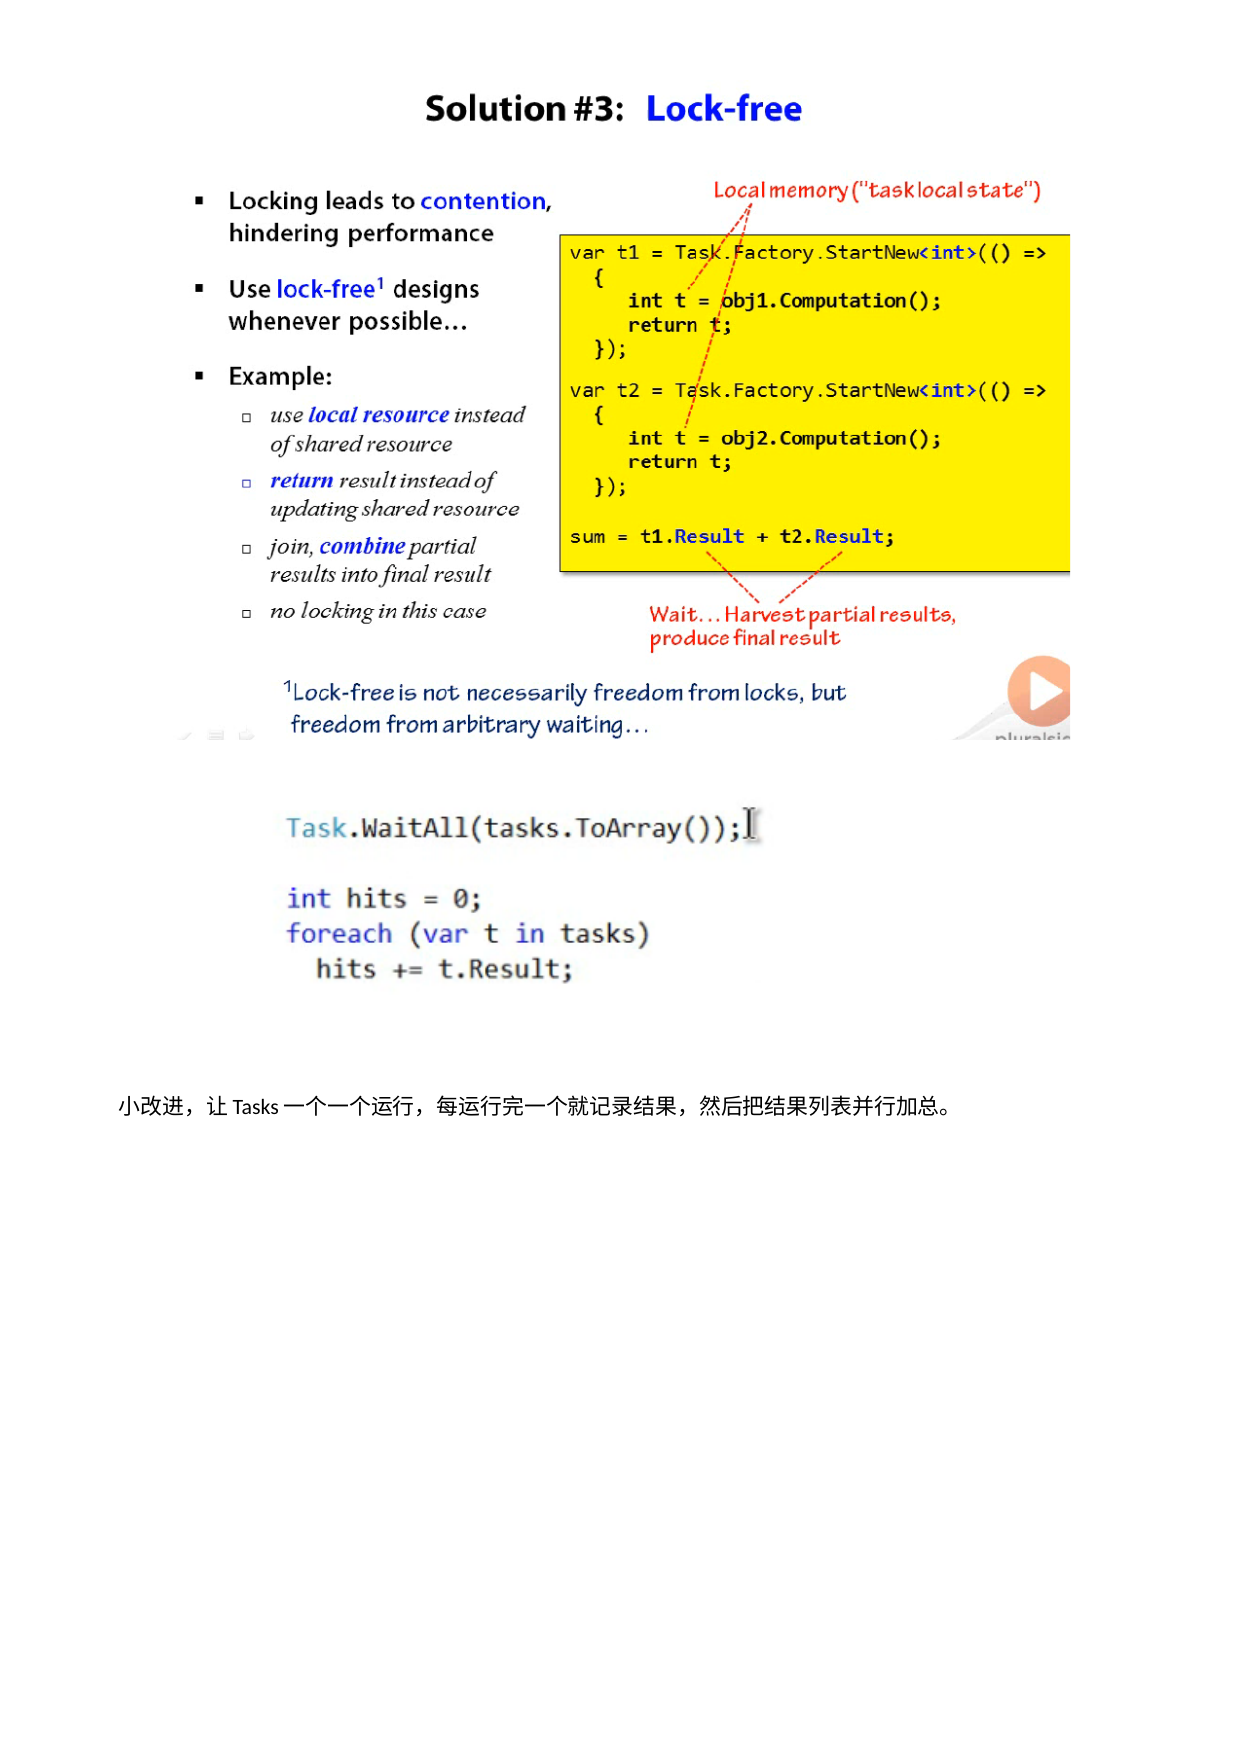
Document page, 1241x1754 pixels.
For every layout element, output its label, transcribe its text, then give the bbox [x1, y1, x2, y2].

picture [170, 80, 1071, 740]
text 小改进，让Tasks一个一个运行，每运行完一个就记录结果，然后把结果列表并行加总。 [75, 1088, 1165, 1121]
picture [262, 795, 978, 998]
